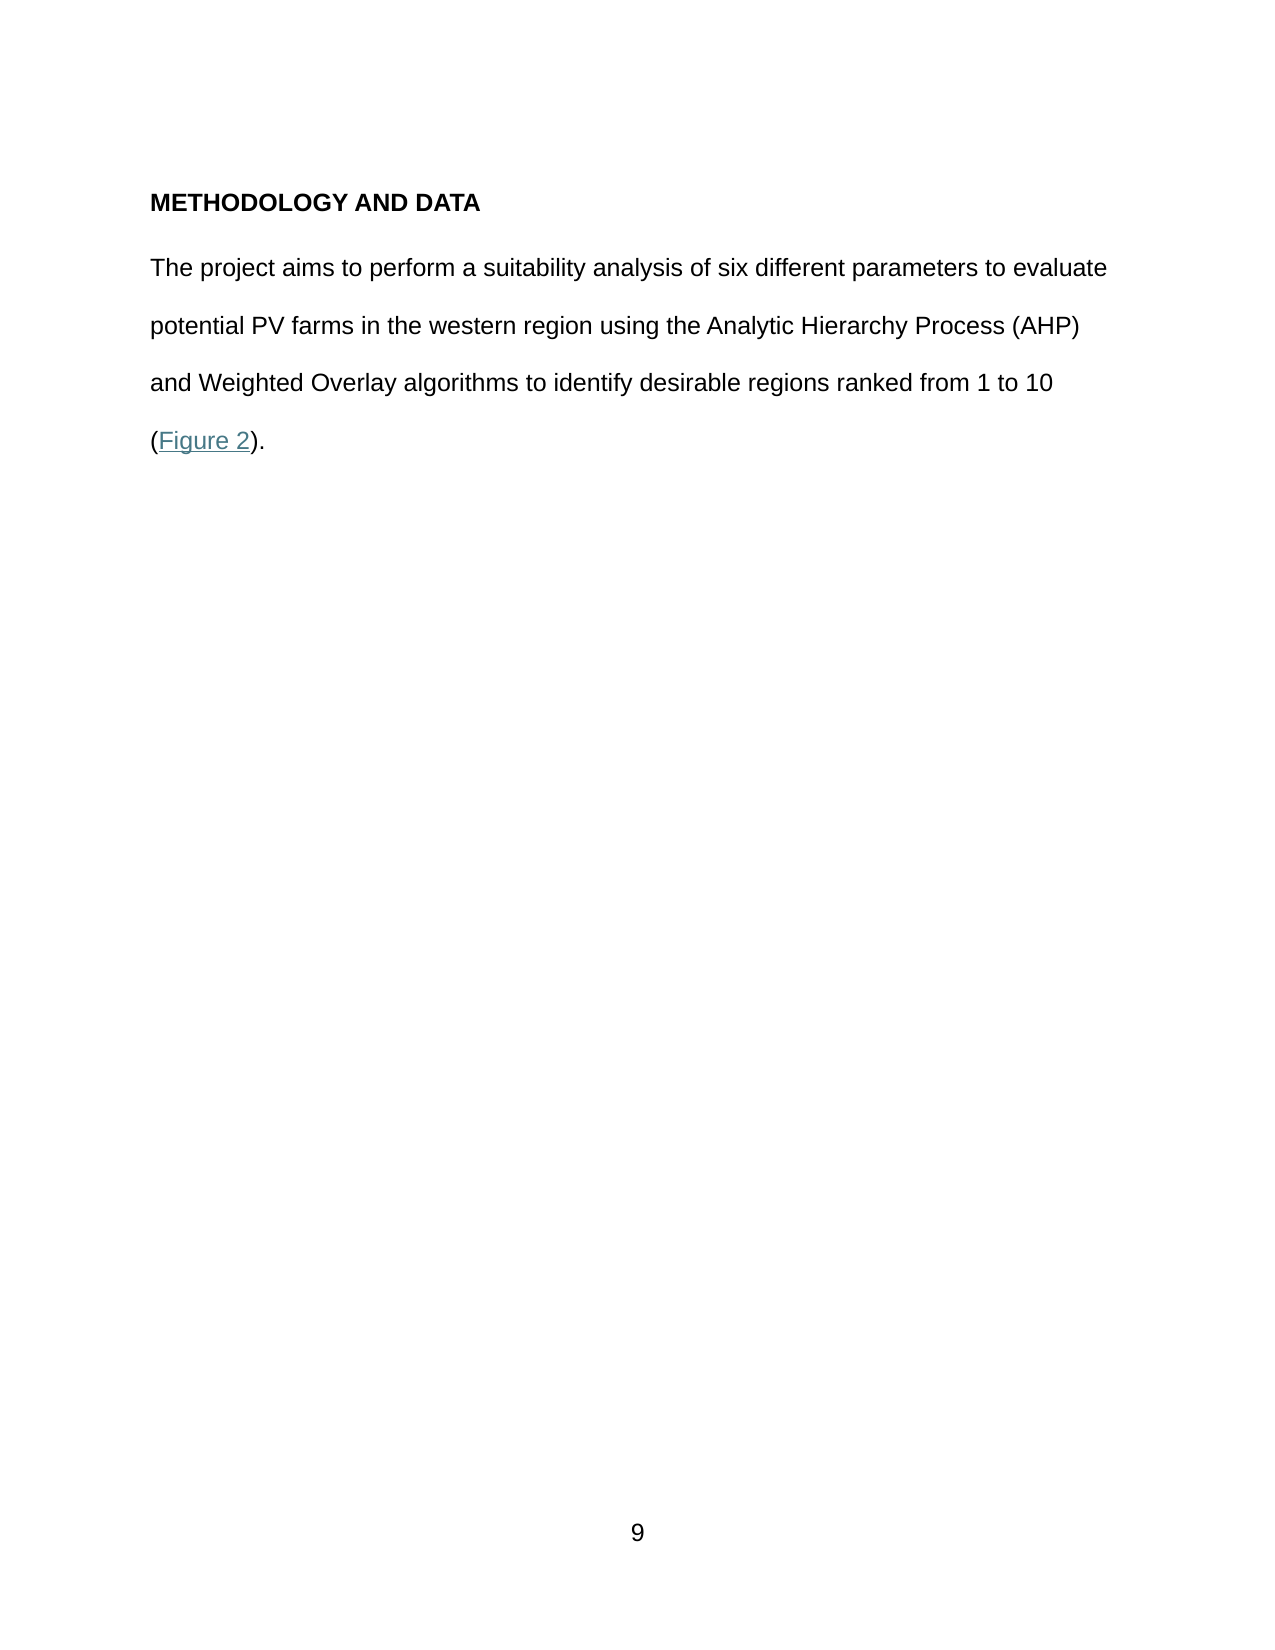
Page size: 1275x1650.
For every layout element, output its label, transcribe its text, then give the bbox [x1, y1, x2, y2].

text The project aims to perform a suitability analysis of six different parameters to evaluate potential PV farms in the western region using the Analytic Hierarchy Process (AHP) and Weighted Overlay algorithms to identify desirable regions ranked from 1 to 10 (Figure 2). [150, 253, 1125, 454]
subtitle METHODOLOGY AND DATA [150, 187, 1125, 216]
